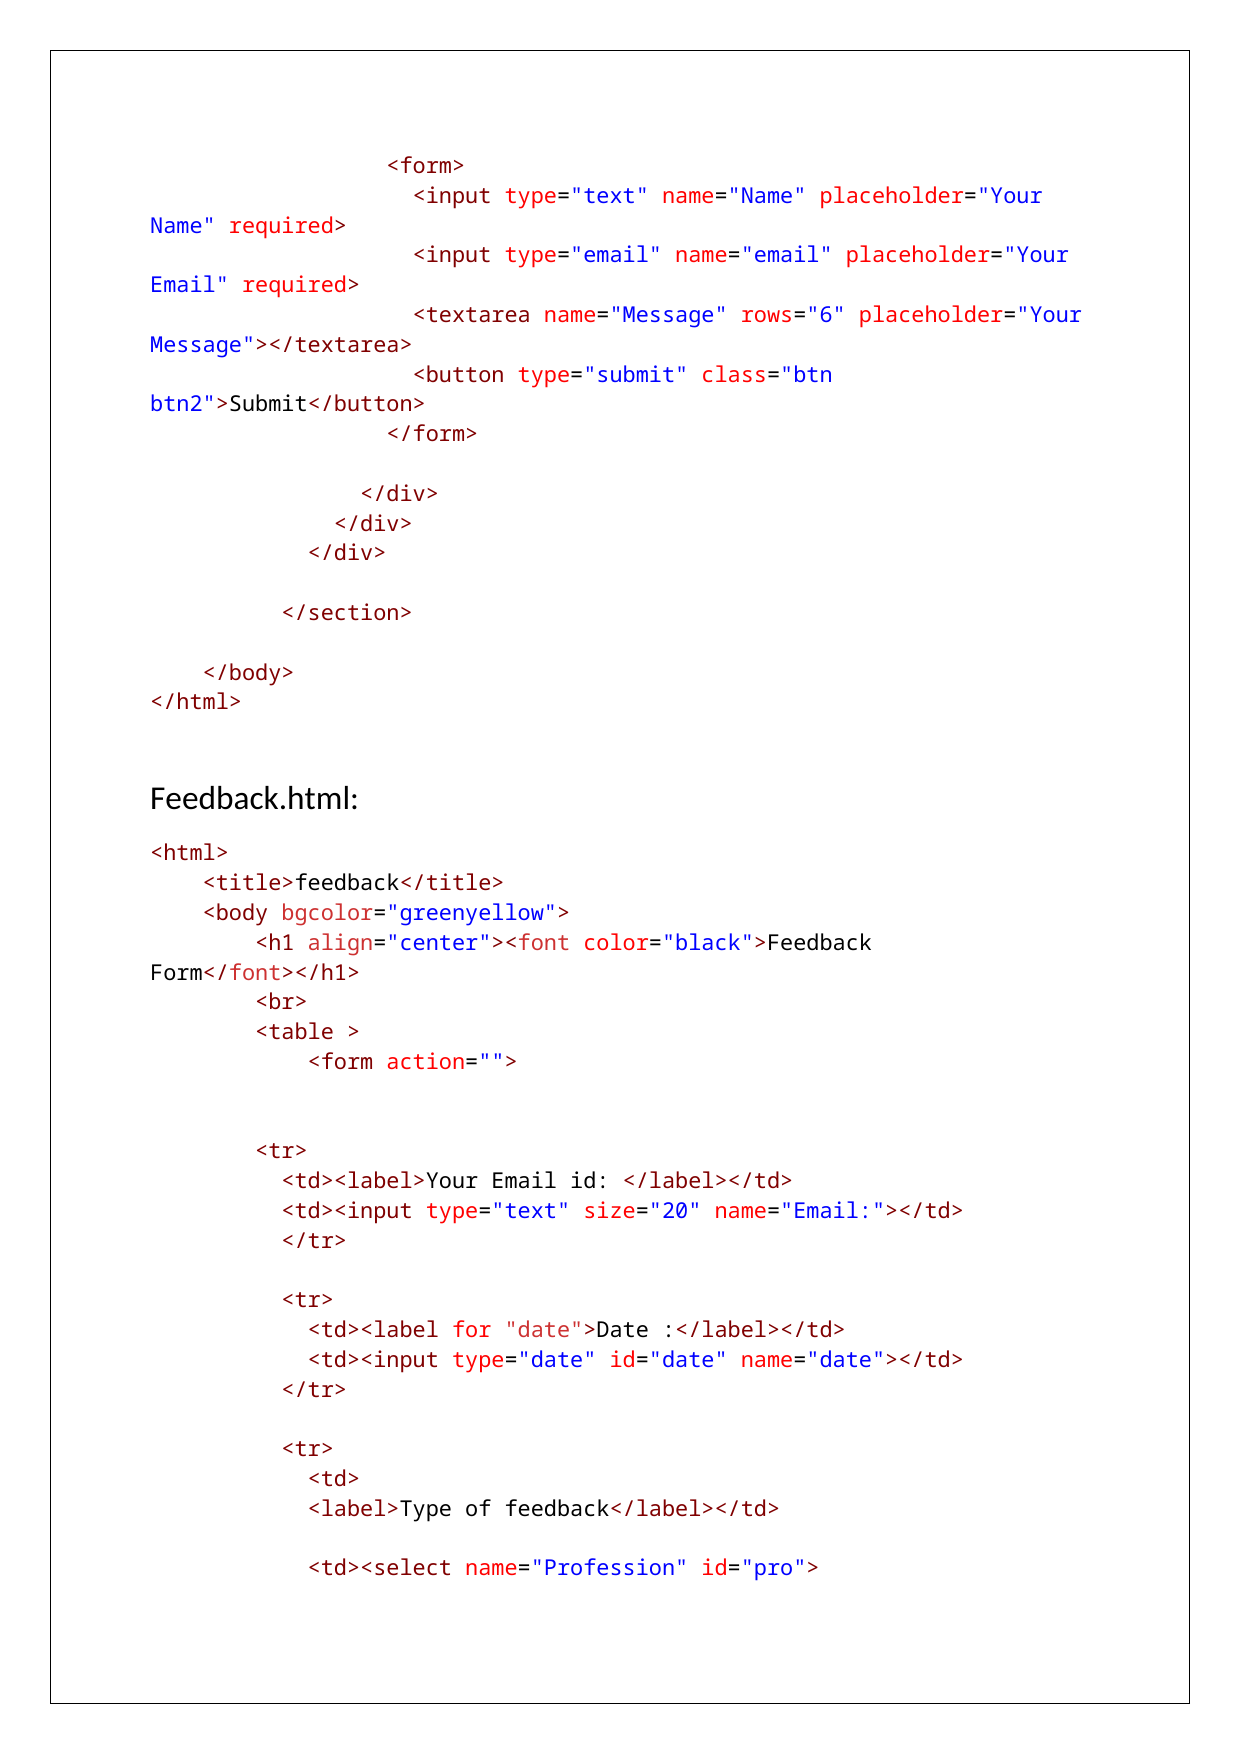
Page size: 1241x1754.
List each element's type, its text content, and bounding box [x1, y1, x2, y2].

text <td><input type="date" id="date" name="date"></td> [150, 1344, 1090, 1373]
text <title>feedback</title> [150, 867, 1090, 897]
text <tr> [150, 1135, 1090, 1165]
text Feedback.html: [150, 777, 1090, 817]
text <input type="text" name="Name" placeholder="Your Name" required> [150, 180, 1090, 239]
text <td><select name="Profession" id="pro"> [150, 1552, 1090, 1582]
text <tr> [150, 1433, 1090, 1463]
text <tr> [150, 1284, 1090, 1314]
text <td> [150, 1463, 1090, 1493]
text </section> [150, 597, 1090, 627]
text <form> [150, 150, 1090, 180]
text </body> [150, 656, 1090, 686]
text <input type="email" name="email" placeholder="Your Email" required> [150, 239, 1090, 299]
text <td><label for "date">Date :</label></td> [150, 1314, 1090, 1344]
text <label>Type of feedback</label></td> [150, 1493, 1090, 1522]
text <html> [150, 837, 1090, 867]
text </div> [150, 537, 1090, 567]
text </form> [150, 418, 1090, 448]
text </div> [150, 478, 1090, 507]
text </html> [150, 686, 1090, 716]
text </tr> [150, 1224, 1090, 1254]
text <form action=""> [150, 1046, 1090, 1076]
text <body bgcolor="greenyellow"> [150, 897, 1090, 927]
text <table > [150, 1016, 1090, 1046]
text <br> [150, 986, 1090, 1016]
text <td><input type="text" size="20" name="Email:"></td> [150, 1195, 1090, 1224]
text <td><label>Your Email id: </label></td> [150, 1165, 1090, 1195]
text </div> [150, 507, 1090, 537]
text <button type="submit" class="btn btn2">Submit</button> [150, 358, 1090, 418]
text </tr> [150, 1373, 1090, 1403]
text <textarea name="Message" rows="6" placeholder="Your Message"></textarea> [150, 299, 1090, 358]
text <h1 align="center"><font color="black">Feedback Form</font></h1> [150, 927, 1090, 986]
